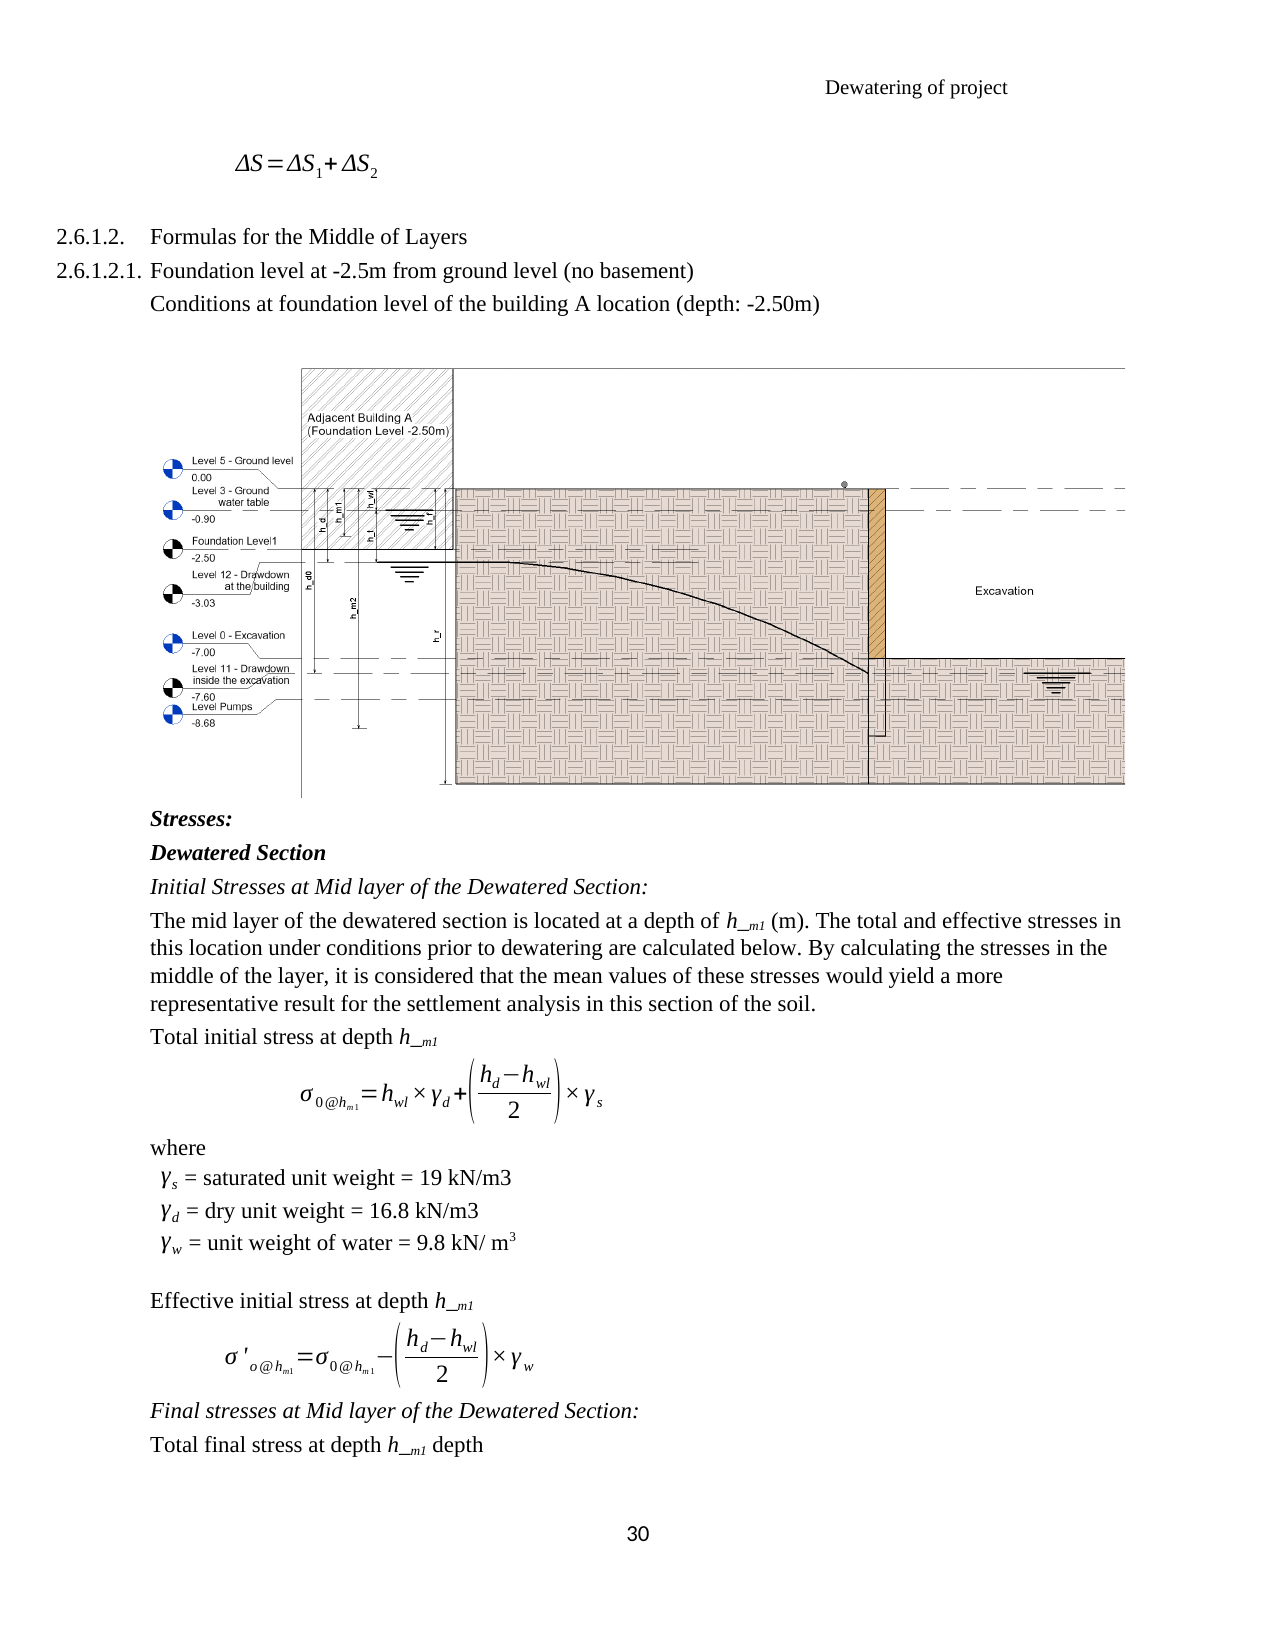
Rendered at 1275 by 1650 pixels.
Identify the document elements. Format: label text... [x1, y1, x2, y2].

text Stresses: [150, 805, 1125, 832]
picture [150, 358, 1125, 798]
text Initial Stresses at Mid layer of the Dewatered Section: [150, 873, 1125, 899]
list = unit weight of water = 9.8 kN/ m3 [150, 1227, 1125, 1258]
text Dewatered Section [150, 839, 1125, 865]
list where [150, 1134, 1125, 1160]
list Effective initial stress at depth h_m1 [150, 1287, 1125, 1313]
subtitle Foundation level at -2.5m from ground level (no basement) [56, 257, 1125, 283]
list = saturated unit weight = 19 kN/m3 [150, 1162, 1125, 1193]
subtitle Conditions at foundation level of the building A location (depth: -2.50m) [150, 291, 1125, 317]
subtitle Formulas for the Middle of Layers [56, 223, 1125, 249]
list Total initial stress at depth h_m1 [150, 1023, 1125, 1050]
list = dry unit weight = 16.8 kN/m3 [150, 1194, 1125, 1226]
list Total final stress at depth h_m1 depth [150, 1431, 1125, 1458]
text The mid layer of the dewatered section is located at a depth of h_m1 (m). The total and effective stresses in this location under conditions prior to dewatering are calculated below. By calculating the stresses in the middle of the layer, it is considered that the mean values of these stresses would yield a more representative result for the settlement analysis in this section of the soil. [150, 907, 1125, 1016]
text Final stresses at Mid layer of the Dewatered Section: [150, 1398, 1125, 1424]
